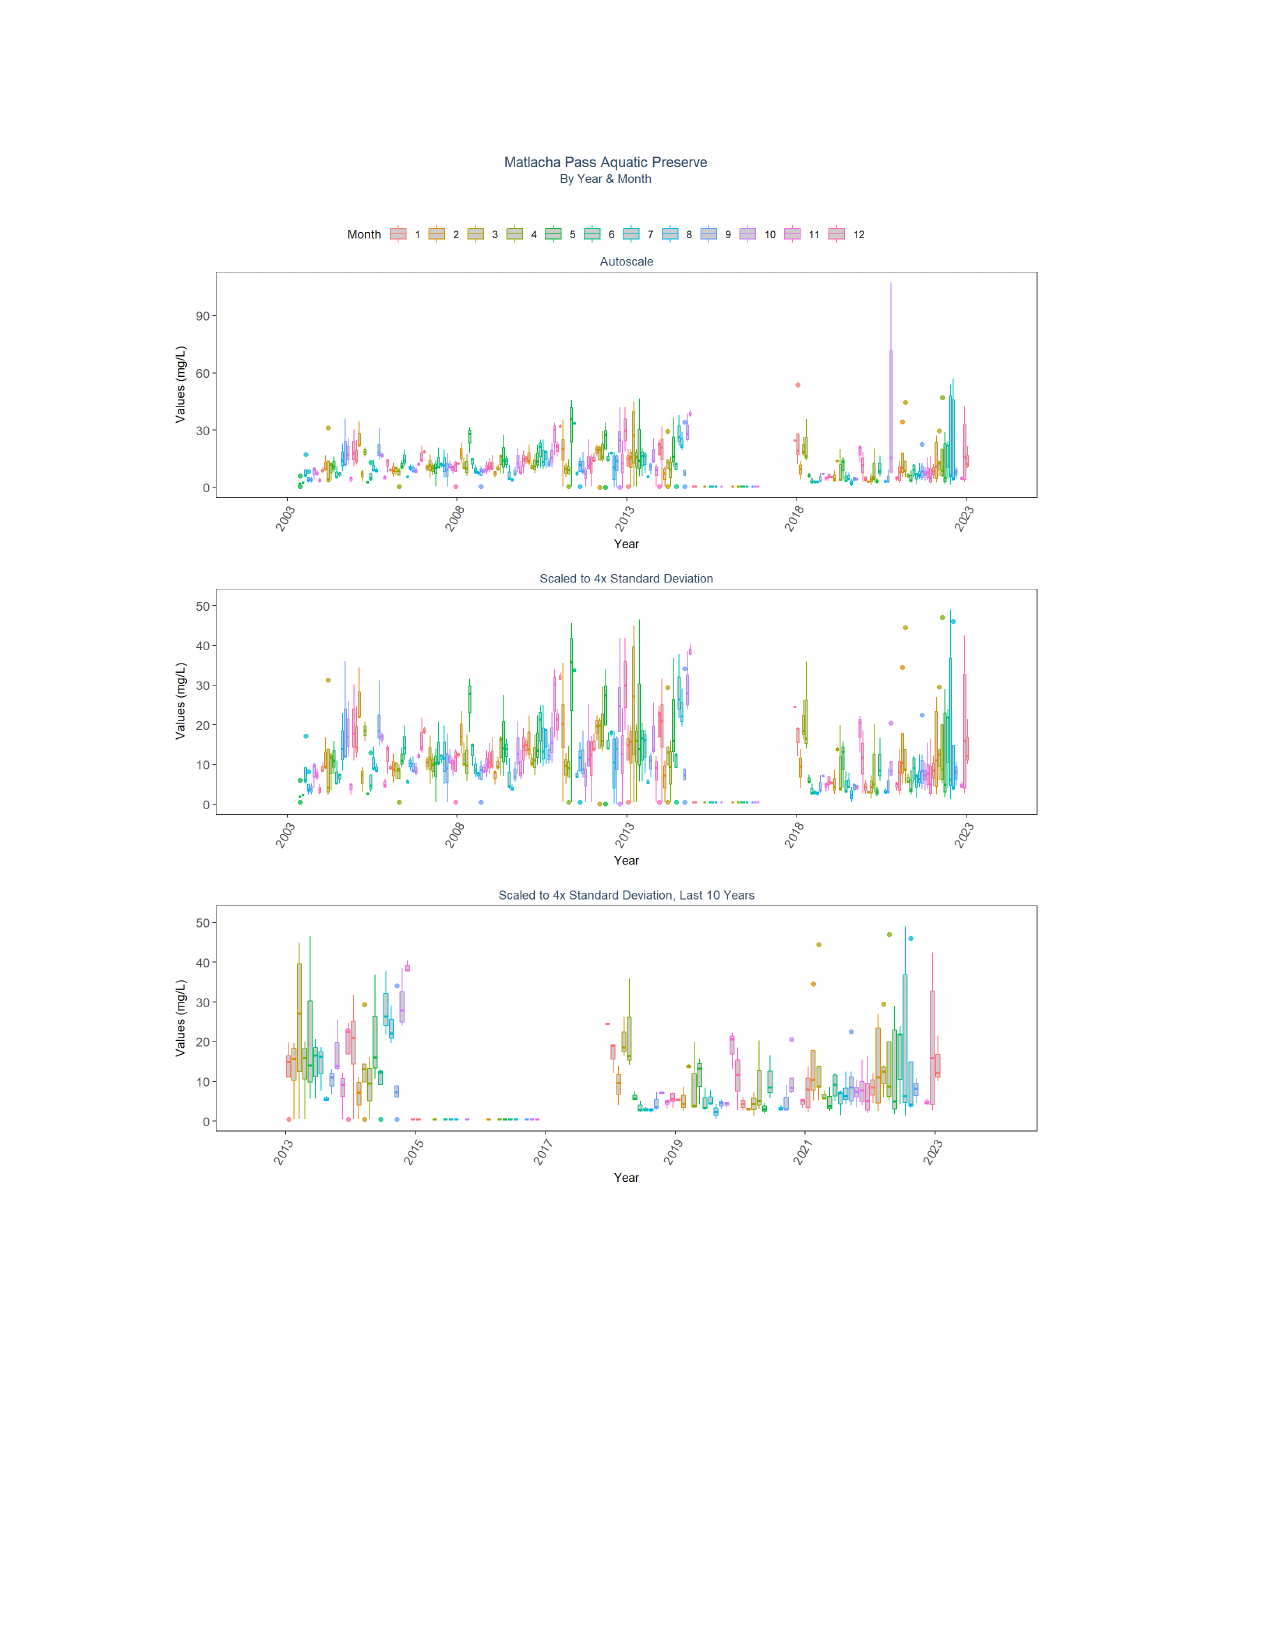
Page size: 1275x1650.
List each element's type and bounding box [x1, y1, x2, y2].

picture [168, 150, 1044, 1200]
